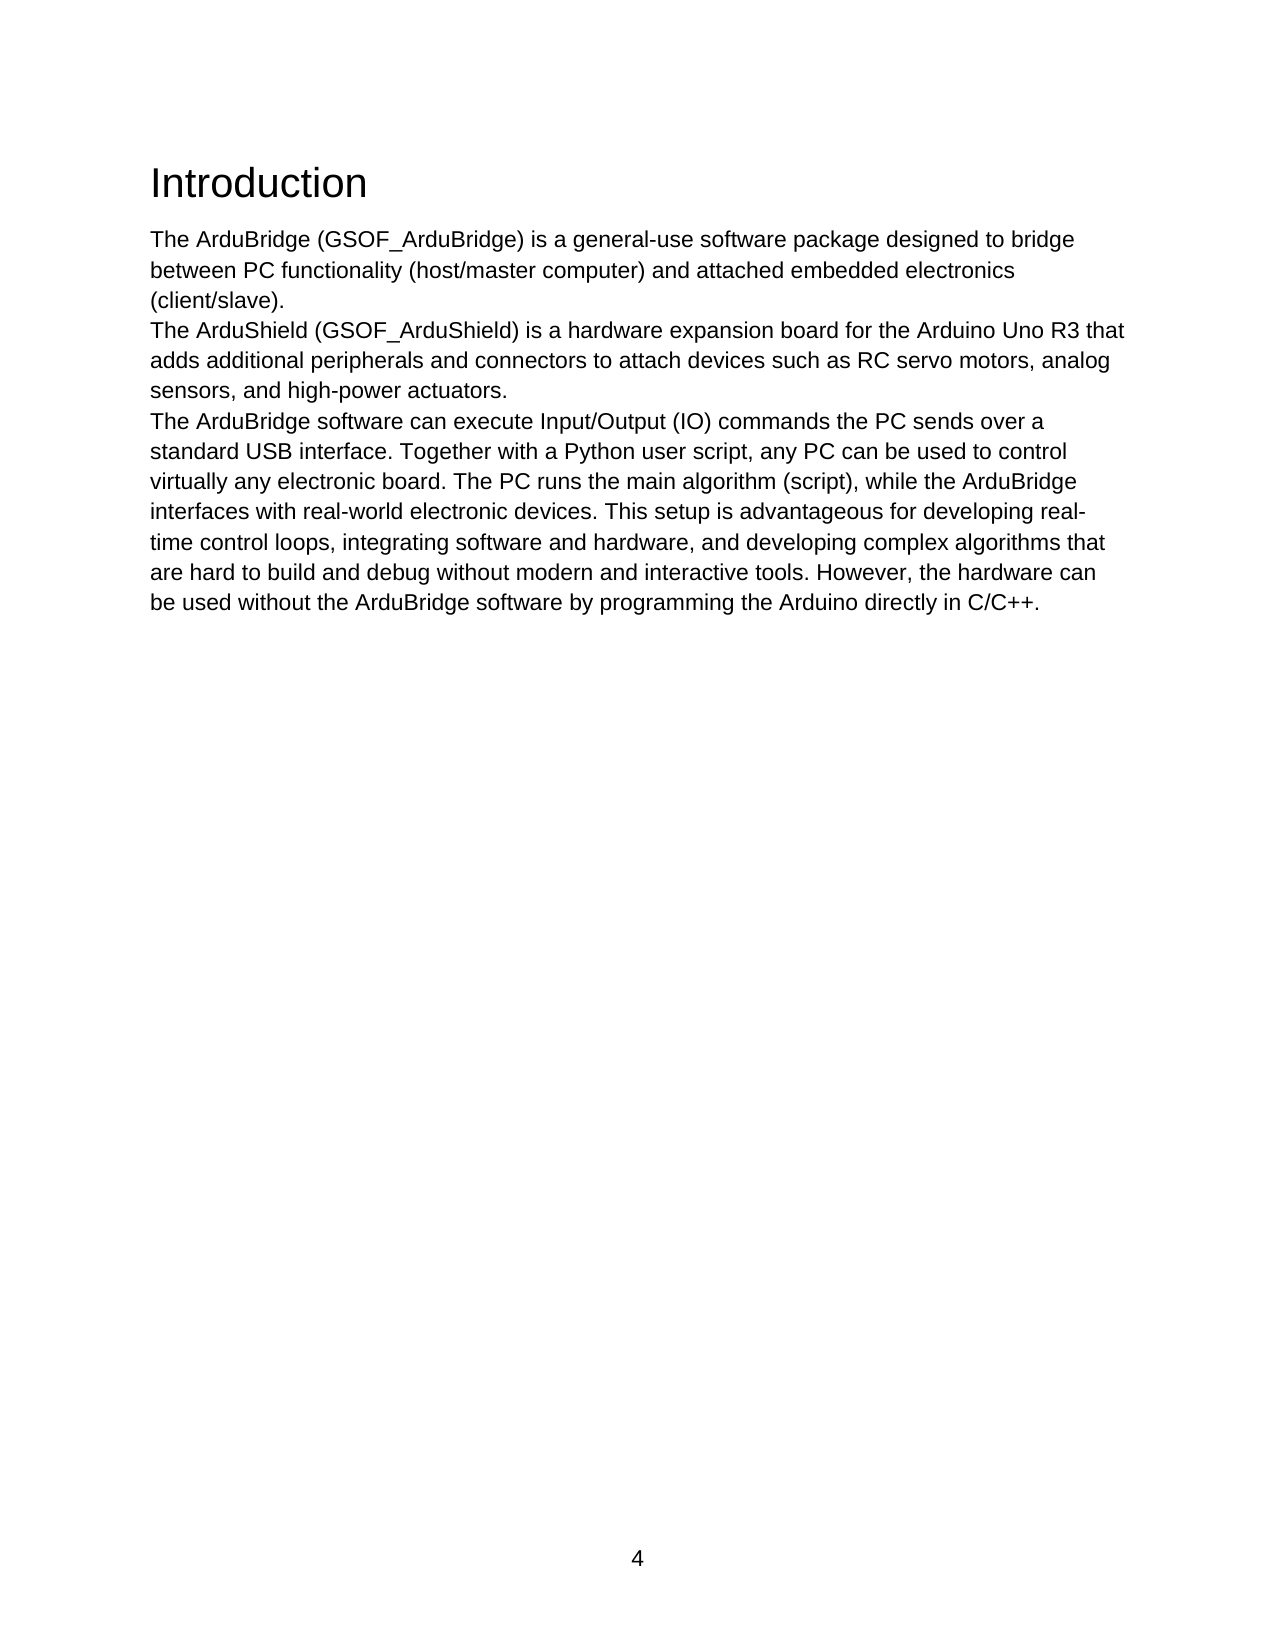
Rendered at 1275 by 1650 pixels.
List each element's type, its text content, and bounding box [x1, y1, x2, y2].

text The ArduShield (GSOF_ArduShield) is a hardware expansion board for the Arduino Uno R3 that adds additional peripherals and connectors to attach devices such as RC servo motors, analog sensors, and high-power actuators. [150, 317, 1125, 404]
text The ArduBridge (GSOF_ArduBridge) is a general-use software package designed to bridge between PC functionality (host/master computer) and attached embedded electronics (client/slave). [150, 226, 1125, 313]
text The ArduBridge software can execute Input/Output (IO) commands the PC sends over a standard USB interface. Together with a Python user script, any PC can be used to control virtually any electronic board. The PC runs the main algorithm (script), while the ArduBridge interfaces with real-world electronic devices. This setup is advantageous for developing real-time control loops, integrating software and hardware, and developing complex algorithms that are hard to build and debug without modern and interactive tools. However, the hardware can be used without the ArduBridge software by programming the Arduino directly in C/C++. [150, 408, 1125, 615]
subtitle Introduction [150, 159, 1125, 207]
